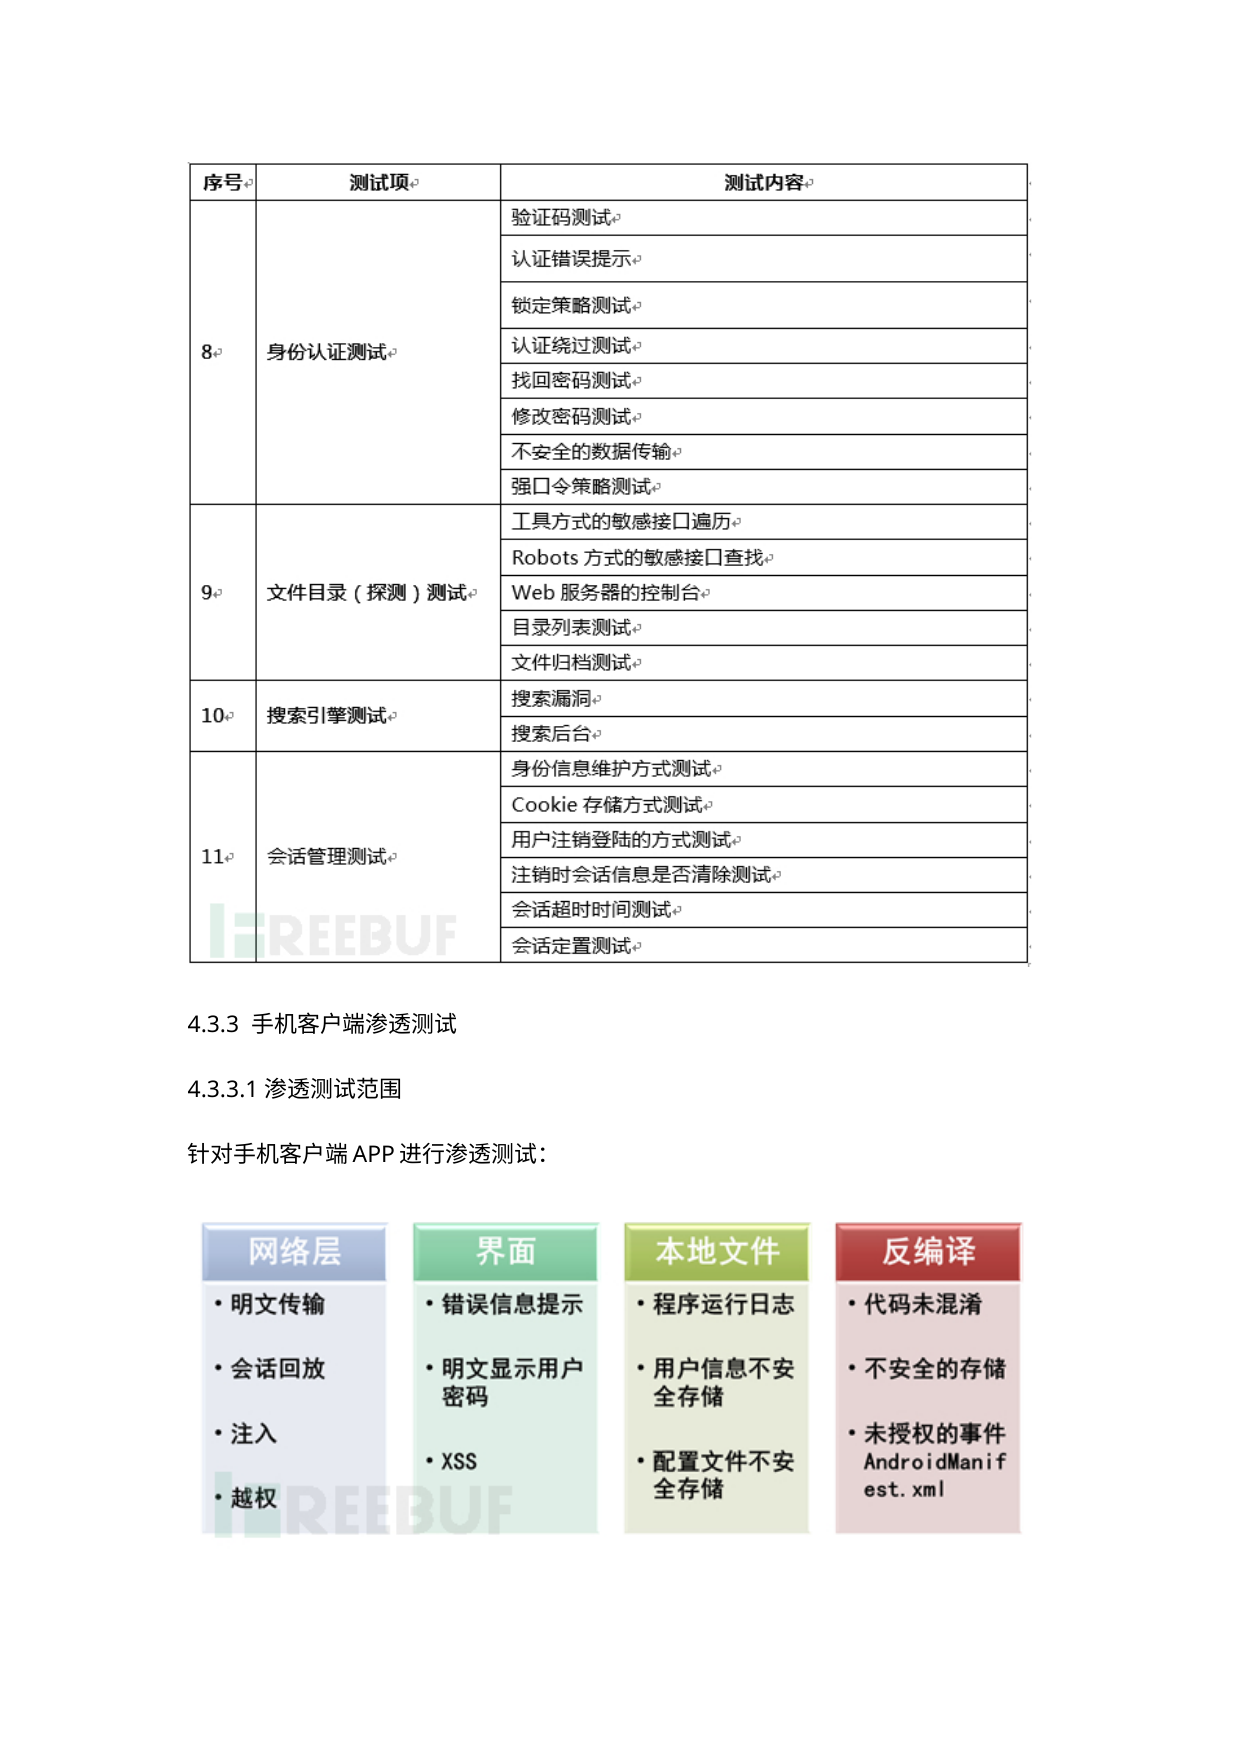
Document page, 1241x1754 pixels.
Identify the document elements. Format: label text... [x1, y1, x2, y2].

picture [187, 162, 1032, 967]
text 4.3.3 手机客户端渗透测试 [187, 990, 1053, 1055]
text 4.3.3.1 渗透测试范围 [187, 1055, 1053, 1120]
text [187, 162, 1053, 974]
text 针对手机客户端APP进行渗透测试： [187, 1120, 1053, 1185]
picture [187, 1210, 1030, 1549]
